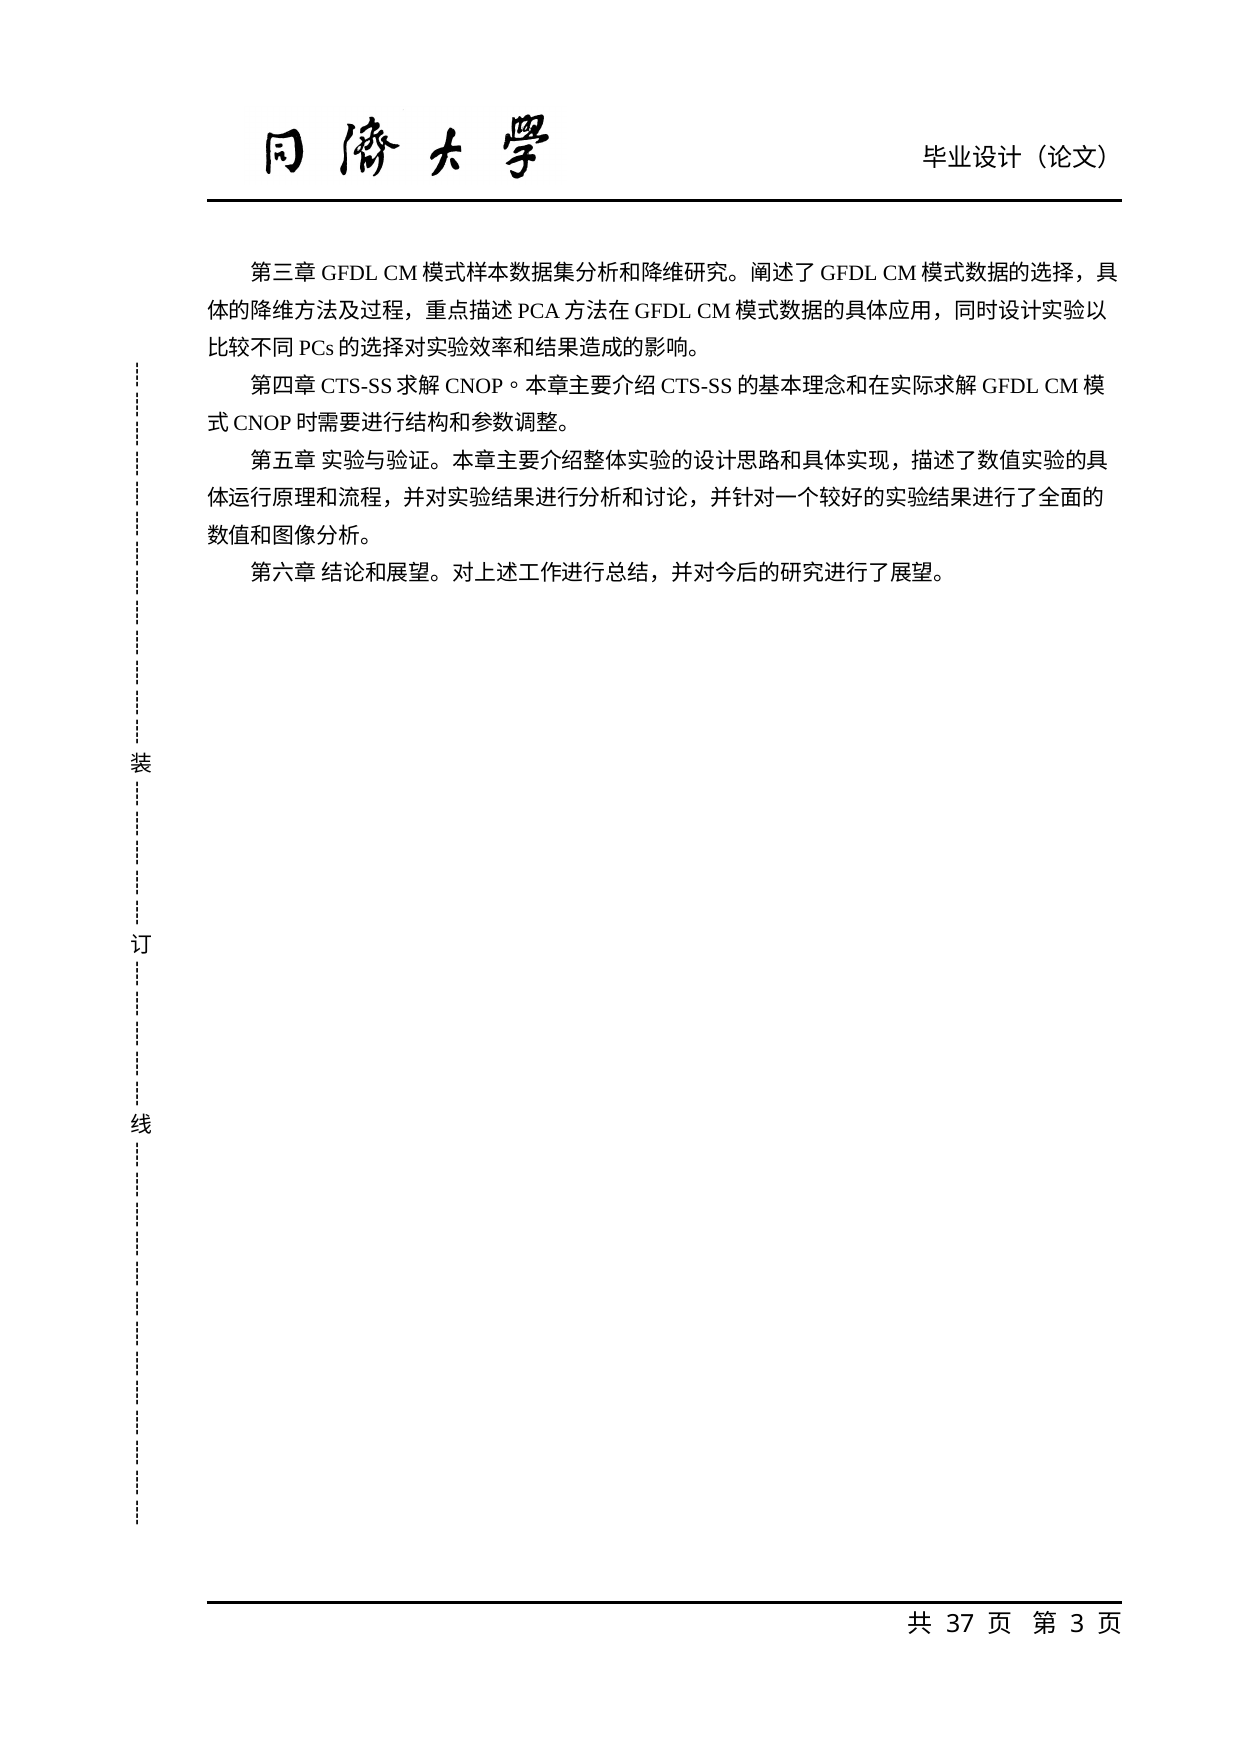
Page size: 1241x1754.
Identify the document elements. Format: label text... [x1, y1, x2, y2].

text 第三章 GFDL CM模式样本数据集分析和降维研究。阐述了GFDL CM模式数据的选择，具体的降维方法及过程，重点描述PCA方法在GFDL CM模式数据的具体应用，同时设计实验以比较不同PCs的选择对实验效率和结果造成的影响。 [207, 251, 1122, 363]
picture [244, 106, 567, 185]
text 第六章 结论和展望。对上述工作进行总结，并对今后的研究进行了展望。 [207, 551, 1122, 588]
text 第四章CTS-SS求解CNOP。本章主要介绍CTS-SS的基本理念和在实际求解GFDL CM模式CNOP时需要进行结构和参数调整。 [207, 363, 1122, 438]
text 第五章 实验与验证。本章主要介绍整体实验的设计思路和具体实现，描述了数值实验的具体运行原理和流程，并对实验结果进行分析和讨论，并针对一个较好的实验结果进行了全面的数值和图像分析。 [207, 438, 1122, 551]
